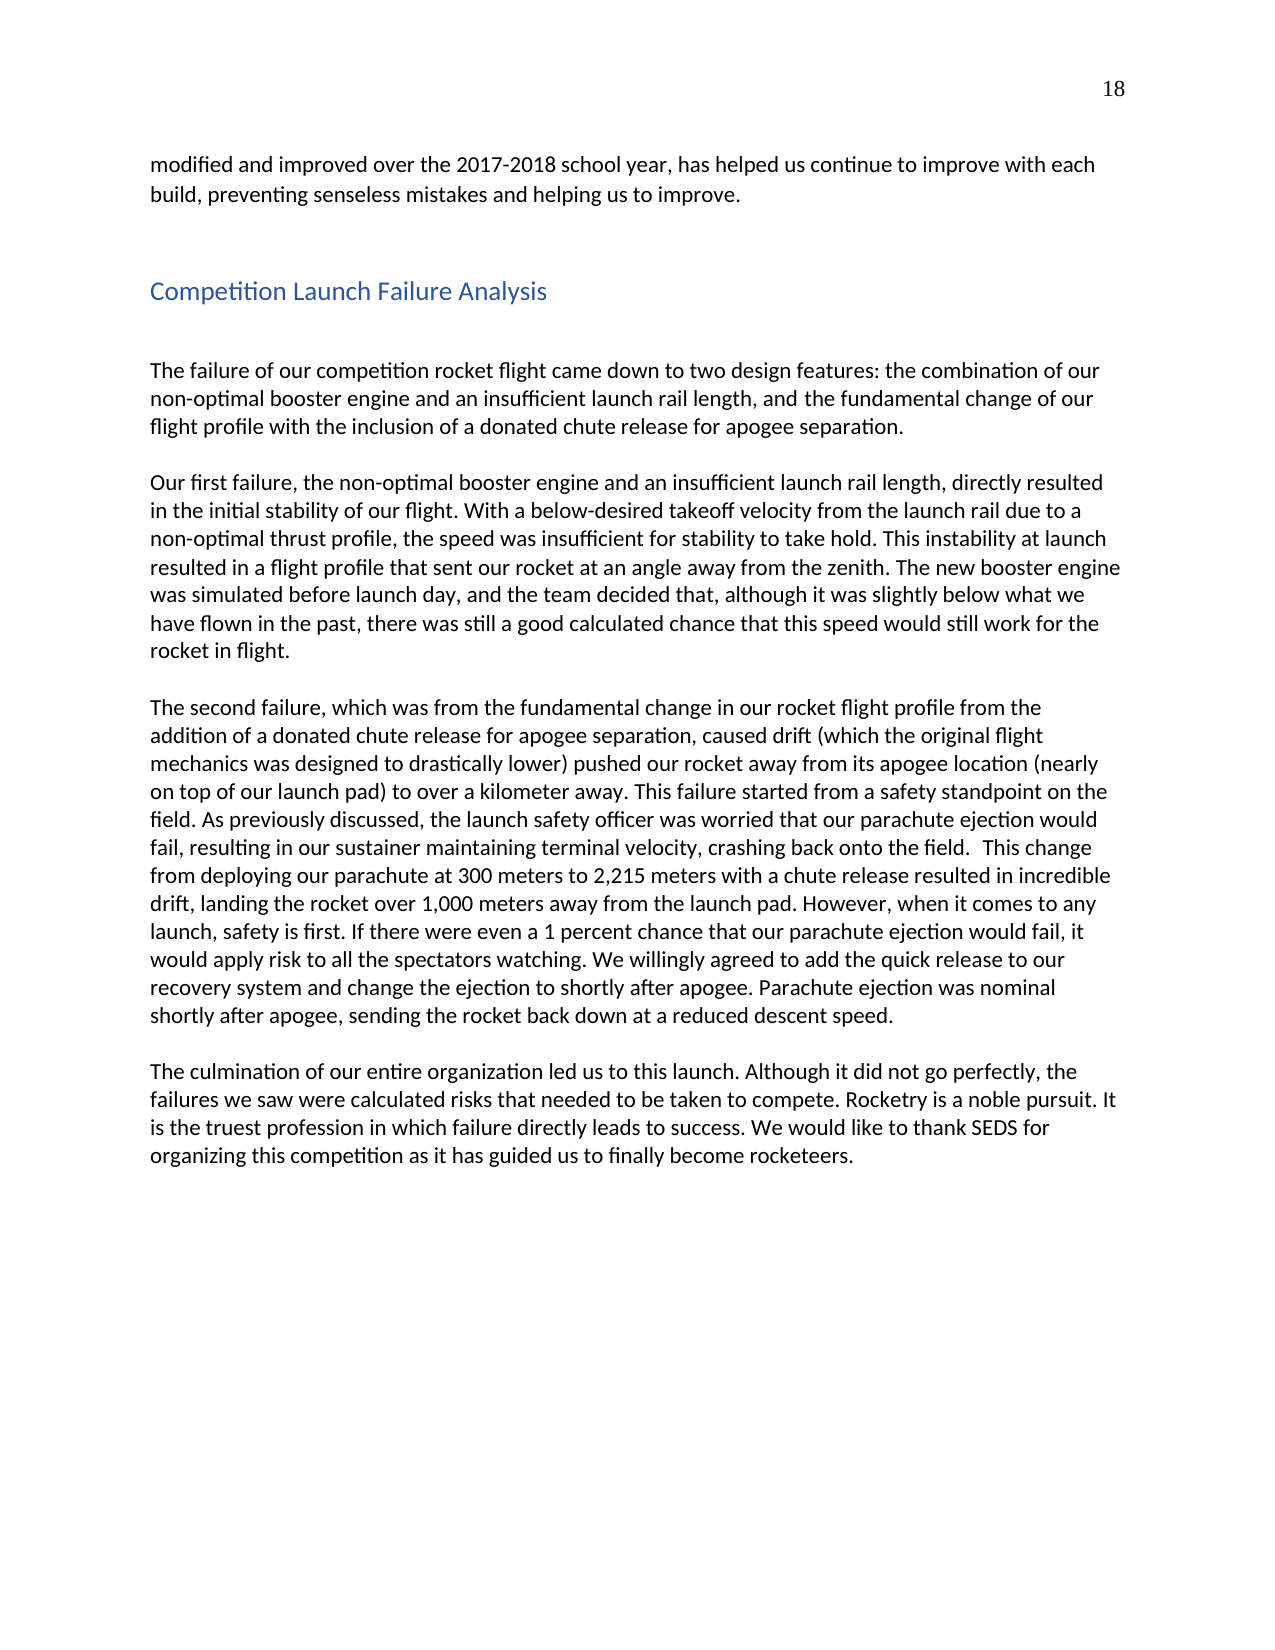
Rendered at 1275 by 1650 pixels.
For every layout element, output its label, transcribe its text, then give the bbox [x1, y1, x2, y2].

text The second failure, which was from the fundamental change in our rocket flight profile from the addition of a donated chute release for apogee separation, caused drift (which the original flight mechanics was designed to drastically lower) pushed our rocket away from its apogee location (nearly on top of our launch pad) to over a kilometer away. This failure started from a safety standpoint on the field. As previously discussed, the launch safety officer was worried that our parachute ejection would fail, resulting in our sustainer maintaining terminal velocity, crashing back onto the field. This change from deploying our parachute at 300 meters to 2,215 meters with a chute release resulted in incredible drift, landing the rocket over 1,000 meters away from the launch pad. However, when it comes to any launch, safety is first. If there were even a 1 percent chance that our parachute ejection would fail, it would apply risk to all the spectators watching. We willingly agreed to add the quick release to our recovery system and change the ejection to shortly after apogee. Parachute ejection was nominal shortly after apogee, sending the rocket back down at a reduced descent speed. [150, 693, 1125, 1029]
text The culmination of our entire organization led us to this launch. Although it did not go perfectly, the failures we saw were calculated risks that needed to be taken to compete. Rocketry is a noble pursuit. It is the truest profession in which failure directly leads to success. We would like to thank SEDS for organizing this competition as it has guided us to finally become rocketeers. Multimedia Documentation [150, 1057, 1125, 1169]
text Our first failure, the non-optimal booster engine and an insufficient launch rail length, directly resulted in the initial stability of our flight. With a below-desired takeoff velocity from the launch rail due to a non-optimal thrust profile, the speed was insufficient for stability to take hold. This instability at launch resulted in a flight profile that sent our rocket at an angle away from the zenith. The new booster engine was simulated before launch day, and the team decided that, although it was slightly below what we have flown in the past, there was still a good calculated chance that this speed would still work for the rocket in flight. [150, 468, 1125, 665]
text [150, 150, 1125, 208]
subtitle Competition Launch Failure Analysis [150, 274, 1125, 307]
text The failure of our competition rocket flight came down to two design features: the combination of our non-optimal booster engine and an insufficient launch rail length, and the fundamental change of our flight profile with the inclusion of a donated chute release for apogee separation. [150, 356, 1125, 441]
